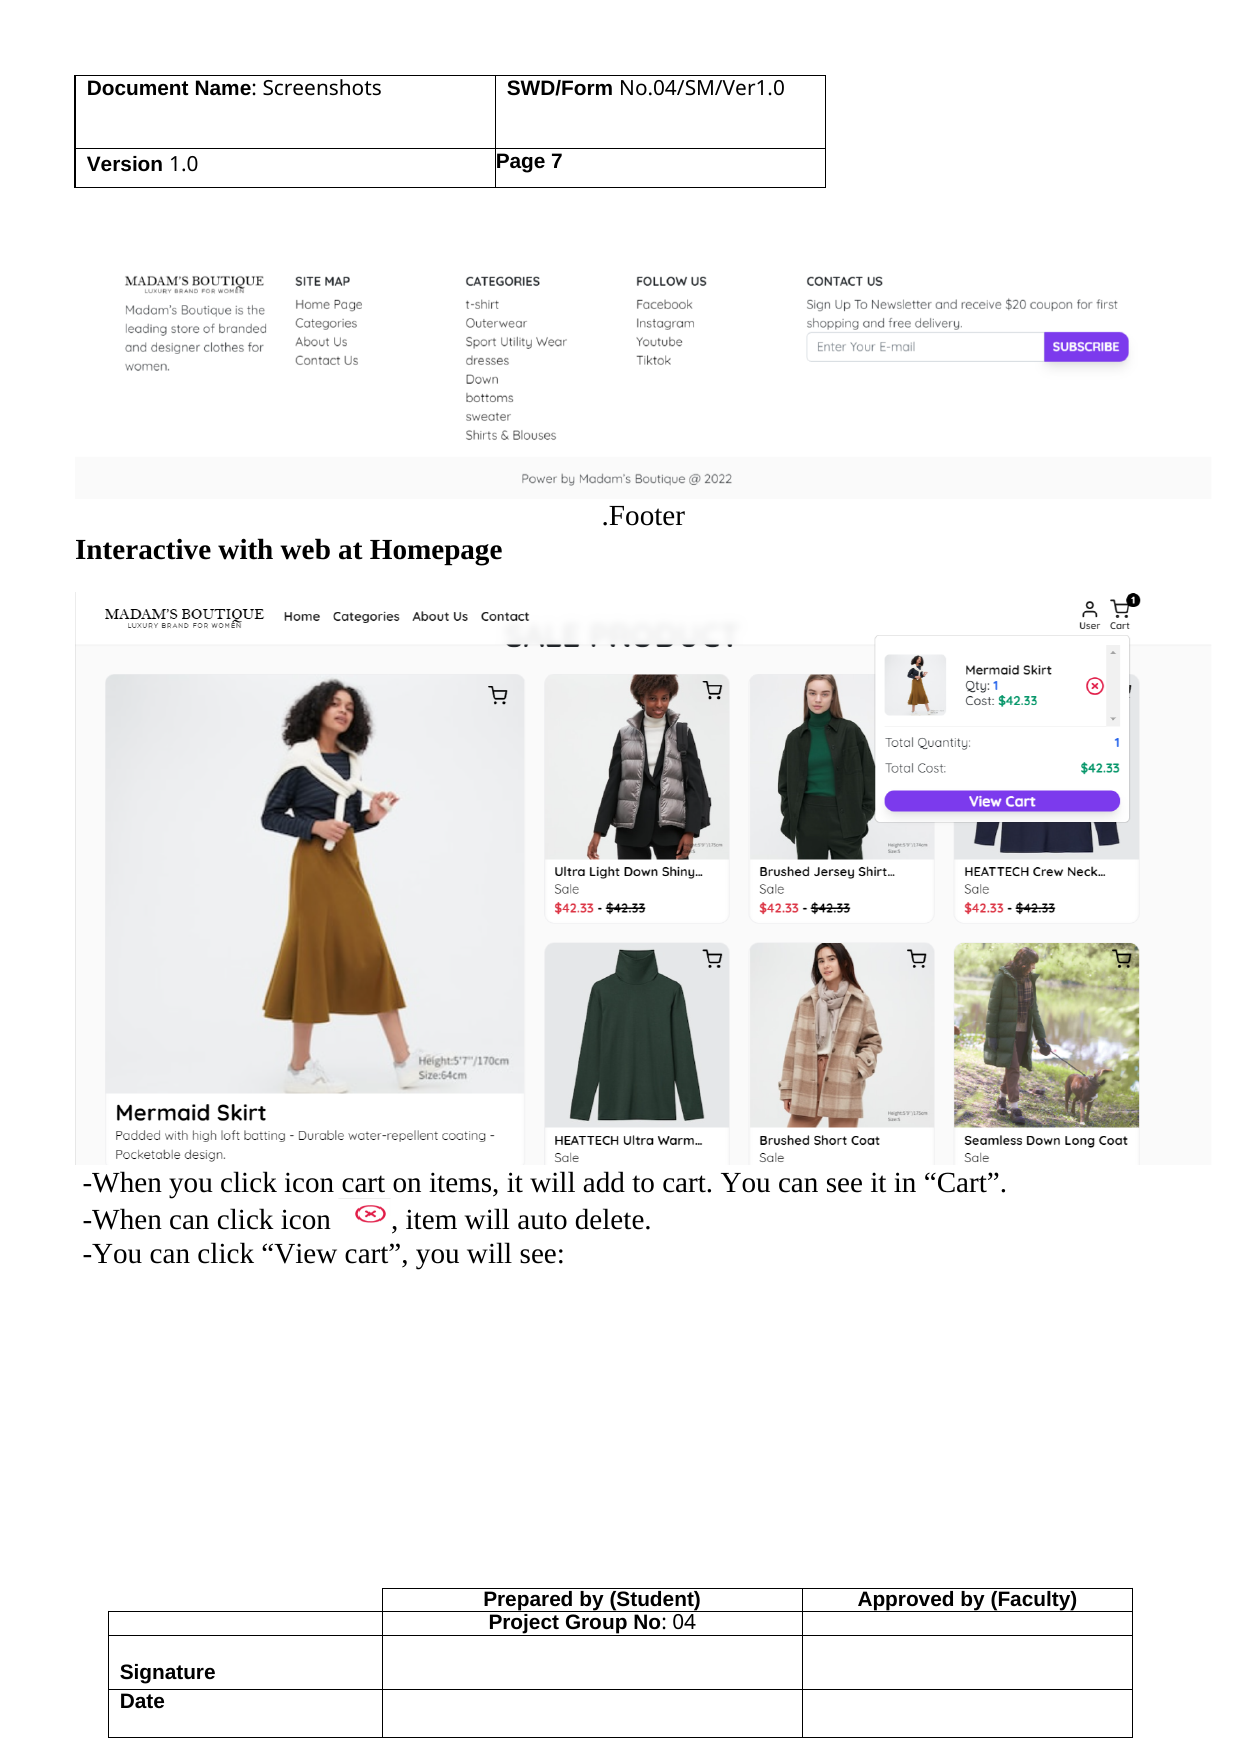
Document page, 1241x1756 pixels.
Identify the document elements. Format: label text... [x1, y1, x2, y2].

text .Footer [75, 499, 1211, 532]
text -When you click icon cart on items, it will add to cart. You can see it in “Cart”. [75, 1165, 1211, 1198]
text Interactive with web at Homepage [75, 532, 1211, 566]
picture [338, 1198, 391, 1230]
picture [75, 592, 1212, 1165]
picture [75, 231, 1212, 499]
text -When can click icon , item will auto delete. [75, 1198, 1211, 1236]
text -You can click “View cart”, you will see: [75, 1236, 1211, 1269]
